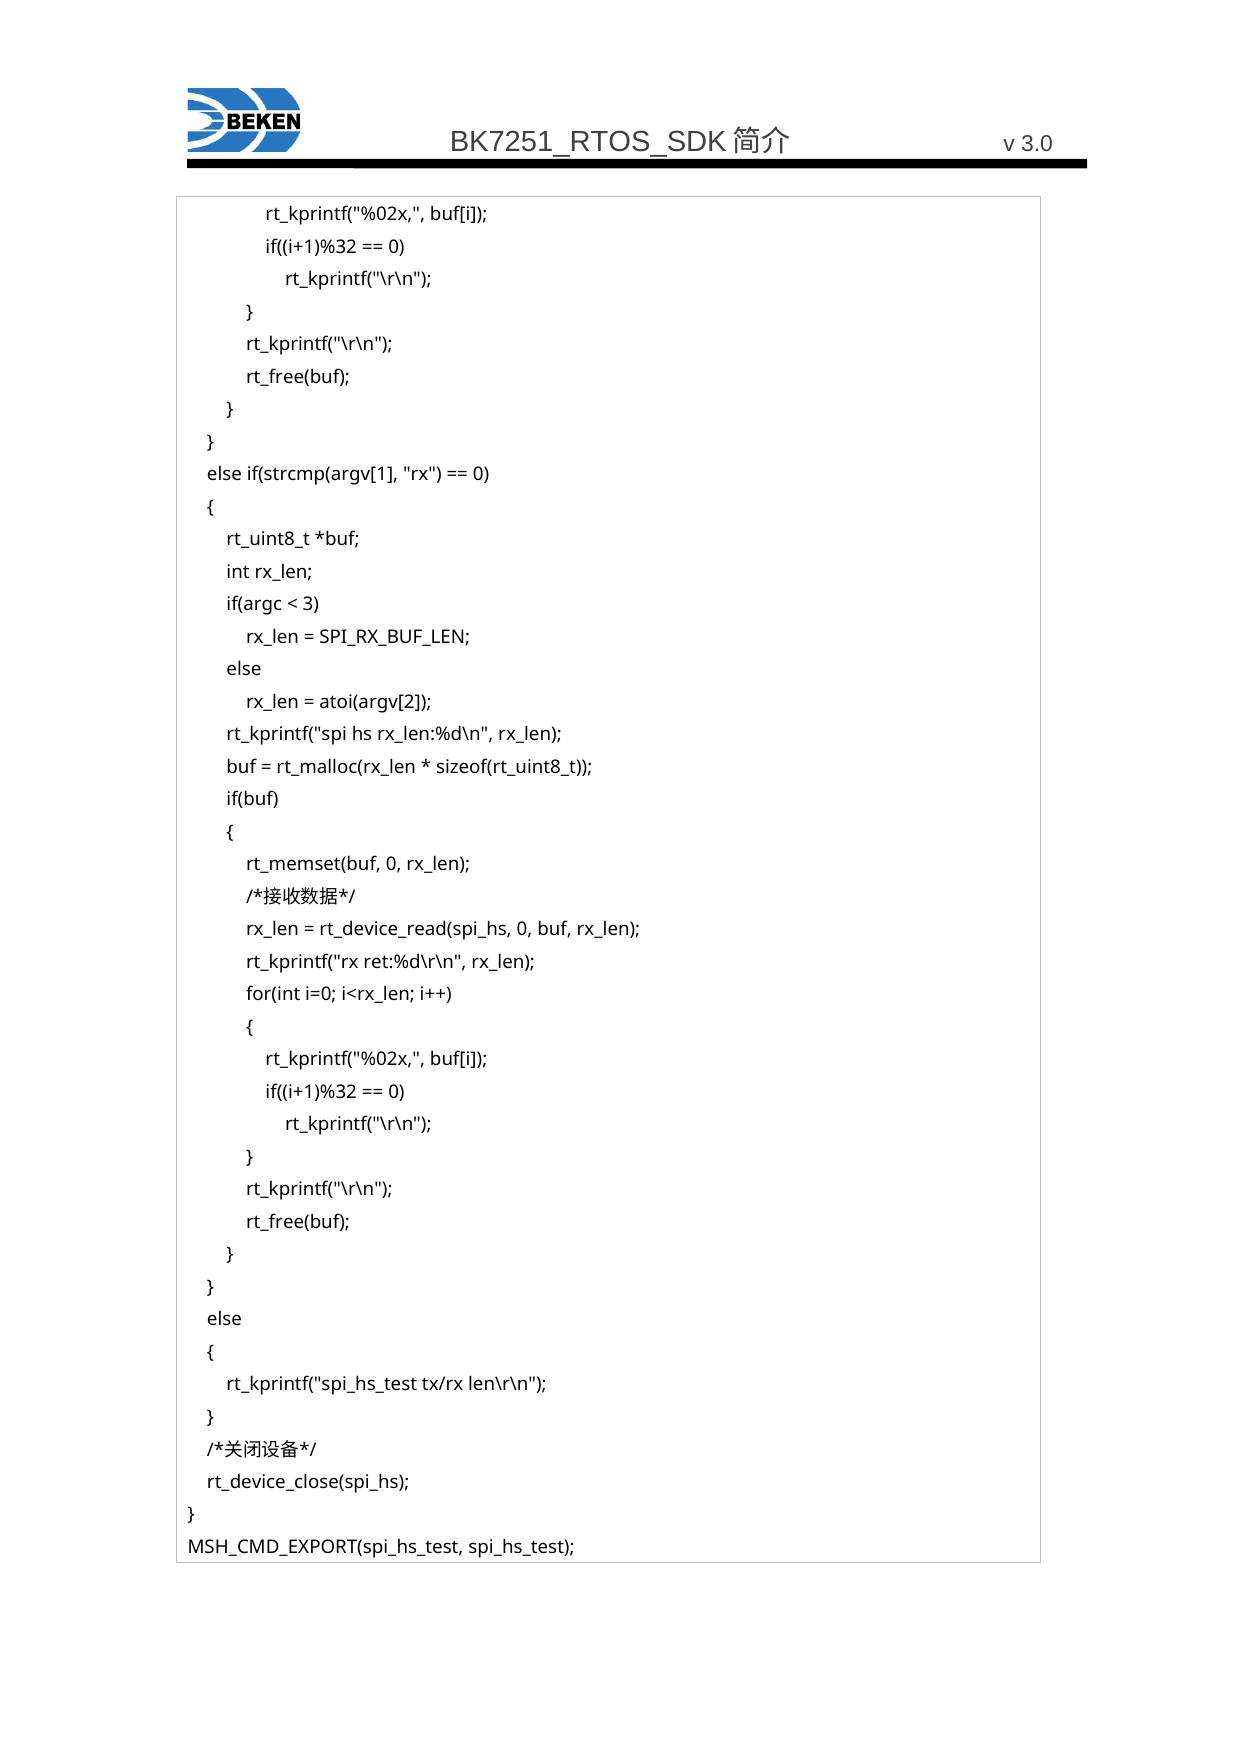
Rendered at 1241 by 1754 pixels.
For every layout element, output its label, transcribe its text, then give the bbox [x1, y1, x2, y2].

picture [187, 88, 300, 152]
